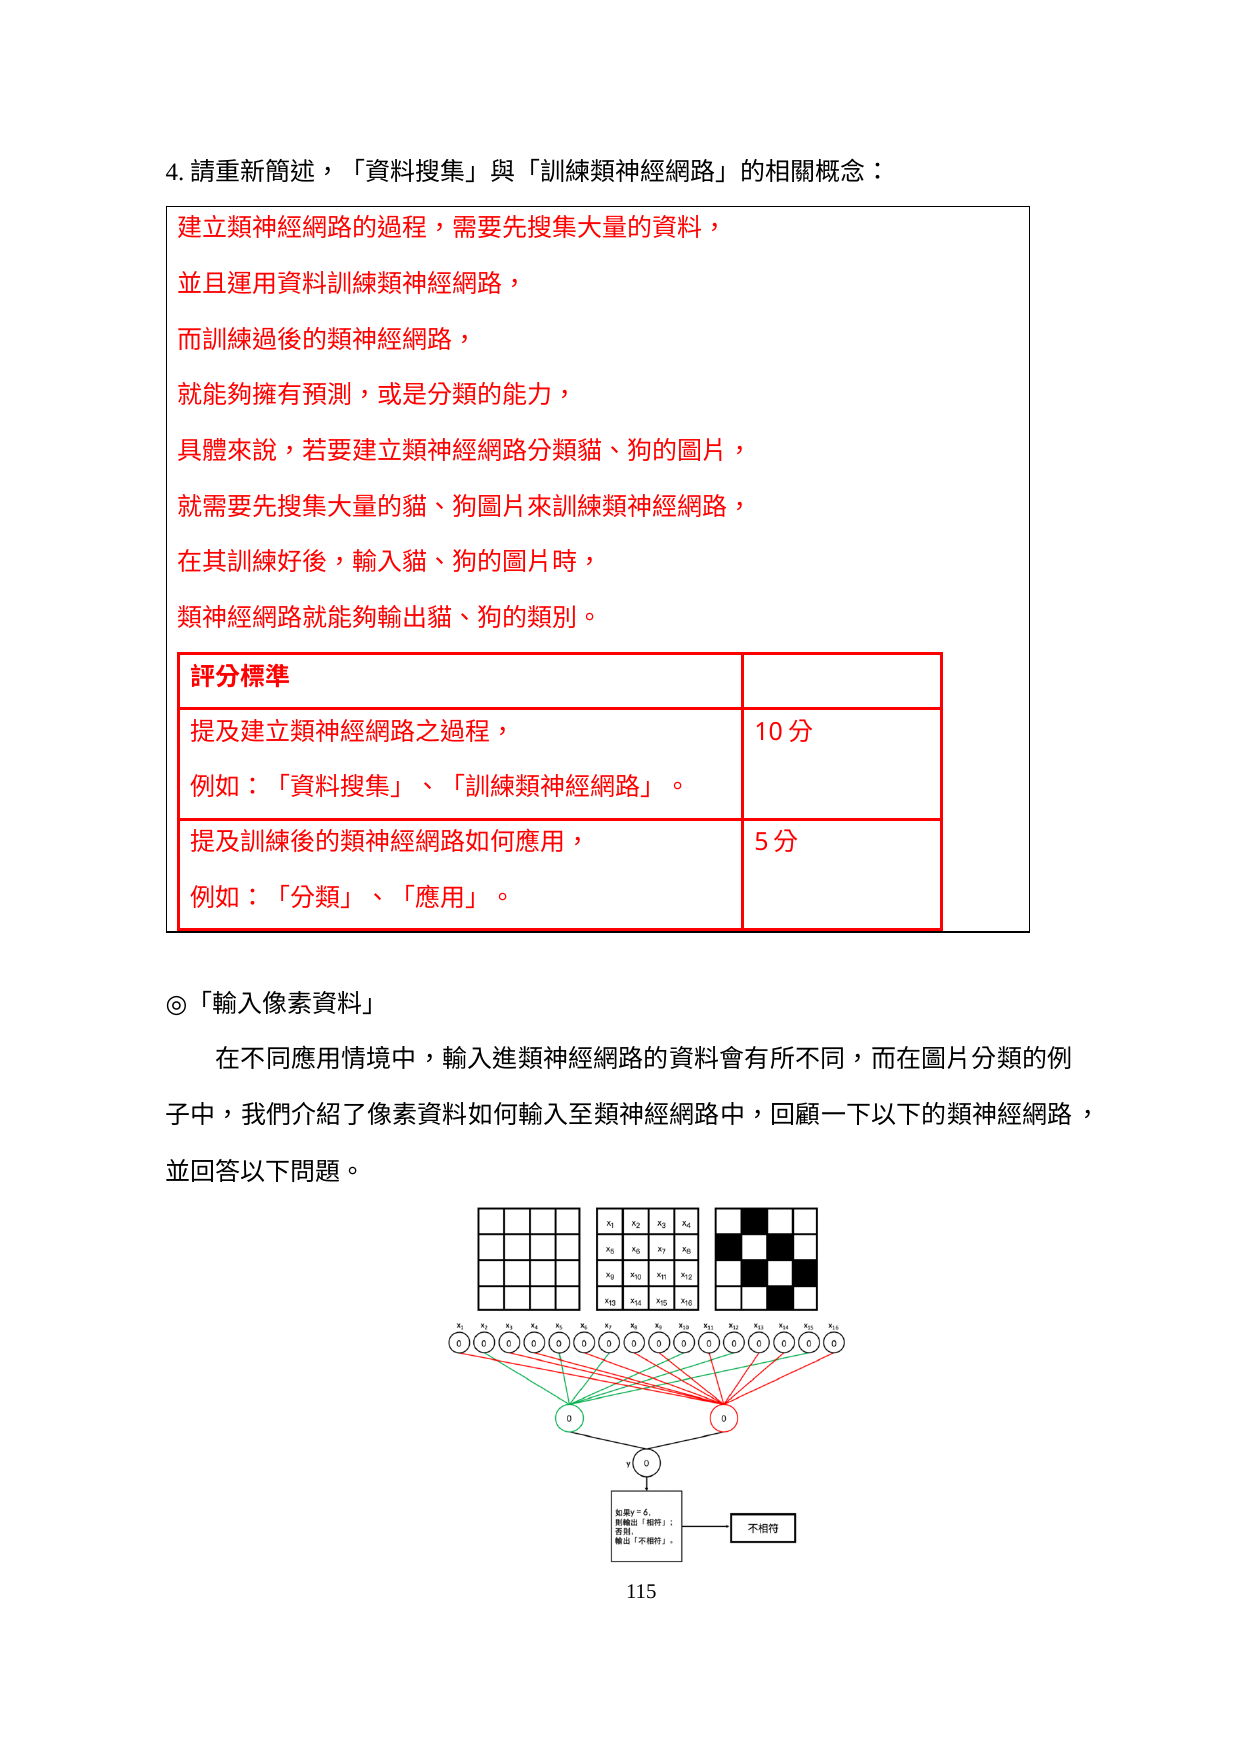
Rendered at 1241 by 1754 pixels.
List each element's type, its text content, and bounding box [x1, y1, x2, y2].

text ◎「輸入像素資料」 [165, 983, 1075, 1020]
table_header 建立類神經網路的過程，需要先搜集大量的資料， 並且運用資料訓練類神經網路， 而訓練過後的類神經網路， 就能夠擁有預測，或是分類的能力， 具體來說，若要建立類神經網路分類貓、狗的圖片， 就需要先搜集大量的貓、狗圖片來訓練類神經網路， 在其訓練好後，輸入貓、狗的圖片時， 類神經網路就能夠輸出貓、狗的類別。 [167, 207, 1029, 931]
picture [433, 1206, 857, 1572]
text 在不同應用情境中，輸入進類神經網路的資料會有所不同，而在圖片分類的例子中，我們介紹了像素資料如何輸入至類神經網路中，回顧一下以下的類神經網路，並回答以下問題。 [165, 1038, 1075, 1188]
text 4. 請重新簡述，「資料搜集」與「訓練類神經網路」的相關概念： [165, 151, 1075, 188]
